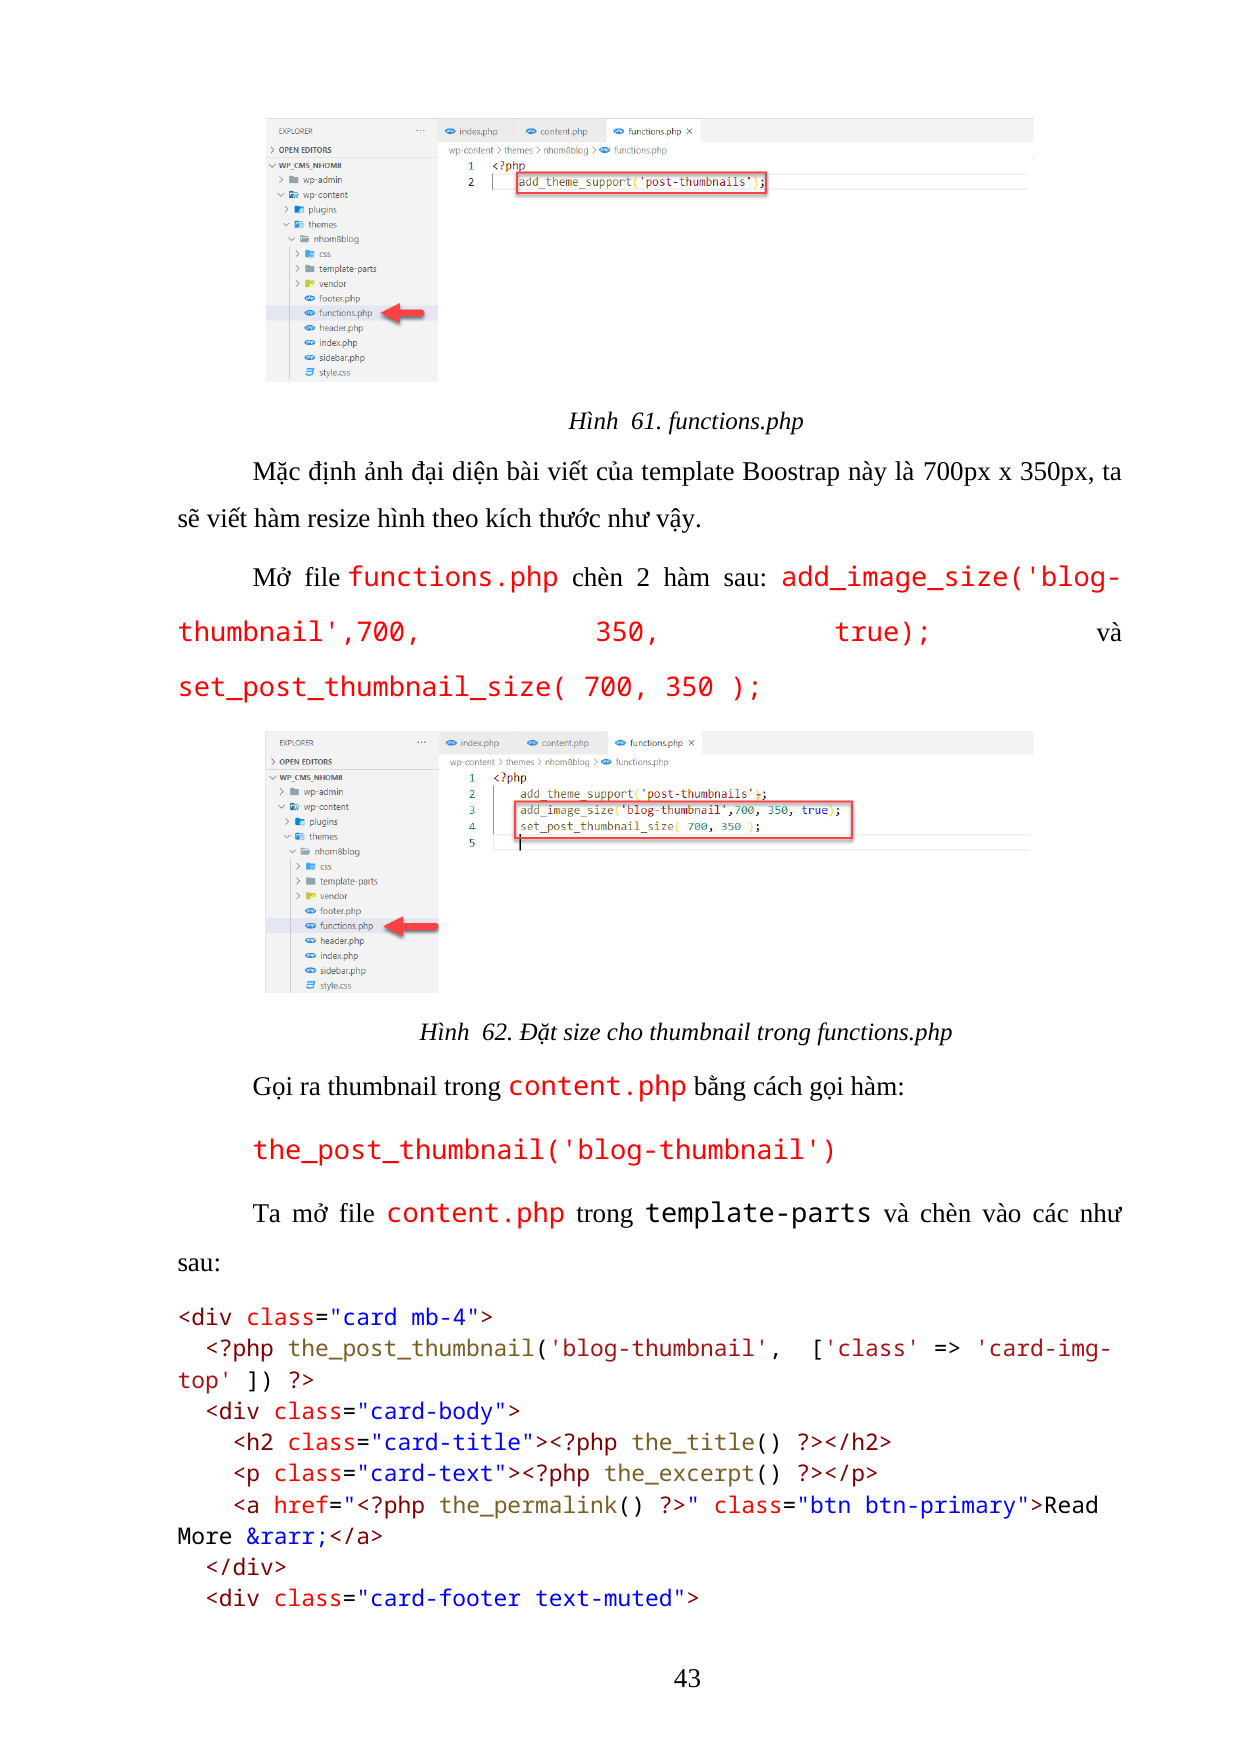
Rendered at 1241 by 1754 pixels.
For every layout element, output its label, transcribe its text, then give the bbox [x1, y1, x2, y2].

text Ta mở file content.php trong template-parts và chèn vào các như sau: [177, 1194, 1122, 1277]
text the_post_thumbnail('blog-thumbnail') [177, 1130, 1122, 1167]
text <div class="card-footer text-muted"> [177, 1582, 1122, 1614]
text <a href="<?php the_permalink() ?>" class="btn btn-primary">Read More &rarr;</a> [177, 1489, 1122, 1551]
text <div class="card-body"> [177, 1395, 1122, 1426]
text <p class="card-text"><?php the_excerpt() ?></p> [177, 1457, 1122, 1489]
text <?php the_post_thumbnail('blog-thumbnail', ['class' => 'card-img-top' ]) ?> [177, 1332, 1122, 1395]
text Mở file functions.php chèn 2 hàm sau: add_image_size('blog-thumbnail',700, 350, true); và set_post_thumbnail_size( 700, 350 ); [177, 557, 1122, 705]
text <h2 class="card-title"><?php the_title() ?></h2> [177, 1426, 1122, 1457]
text Hình 62. Đặt size cho thumbnail trong functions.php [177, 1017, 1122, 1046]
text Hình 61. functions.php [177, 406, 1122, 435]
text Gọi ra thumbnail trong content.php bằng cách gọi hàm: [177, 1066, 1122, 1103]
text <div class="card mb-4"> [177, 1301, 1122, 1332]
text </div> [177, 1551, 1122, 1582]
picture [265, 731, 1034, 993]
picture [265, 118, 1034, 382]
text Mặc định ảnh đại diện bài viết của template Boostrap này là 700px x 350px, ta sẽ viết hàm resize hình theo kích thước như vậy. [177, 456, 1122, 533]
